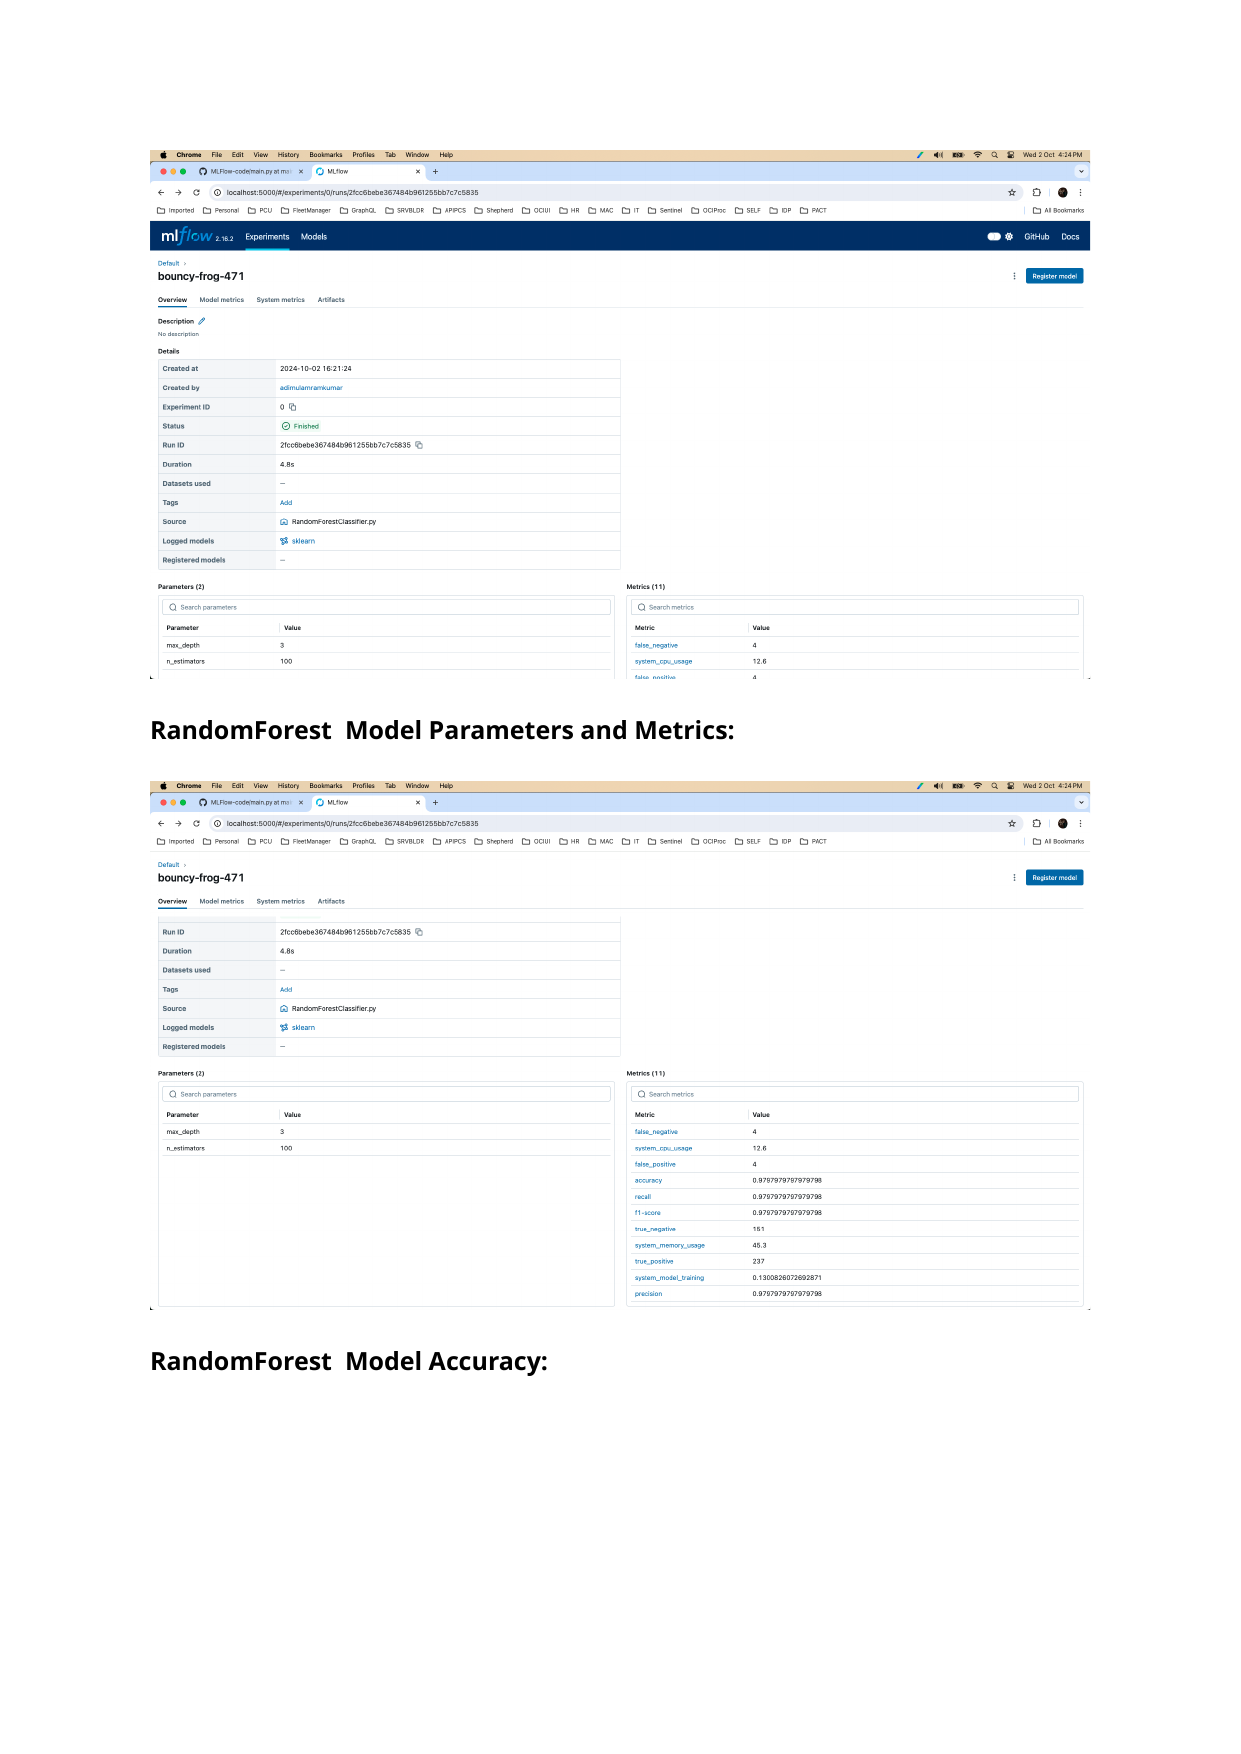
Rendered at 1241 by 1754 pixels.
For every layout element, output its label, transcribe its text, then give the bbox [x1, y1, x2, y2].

text RandomForest Model Accuracy: [150, 1344, 1090, 1412]
picture [150, 150, 1091, 679]
picture [150, 781, 1091, 1310]
text RandomForest Model Parameters and Metrics: [150, 713, 1090, 747]
